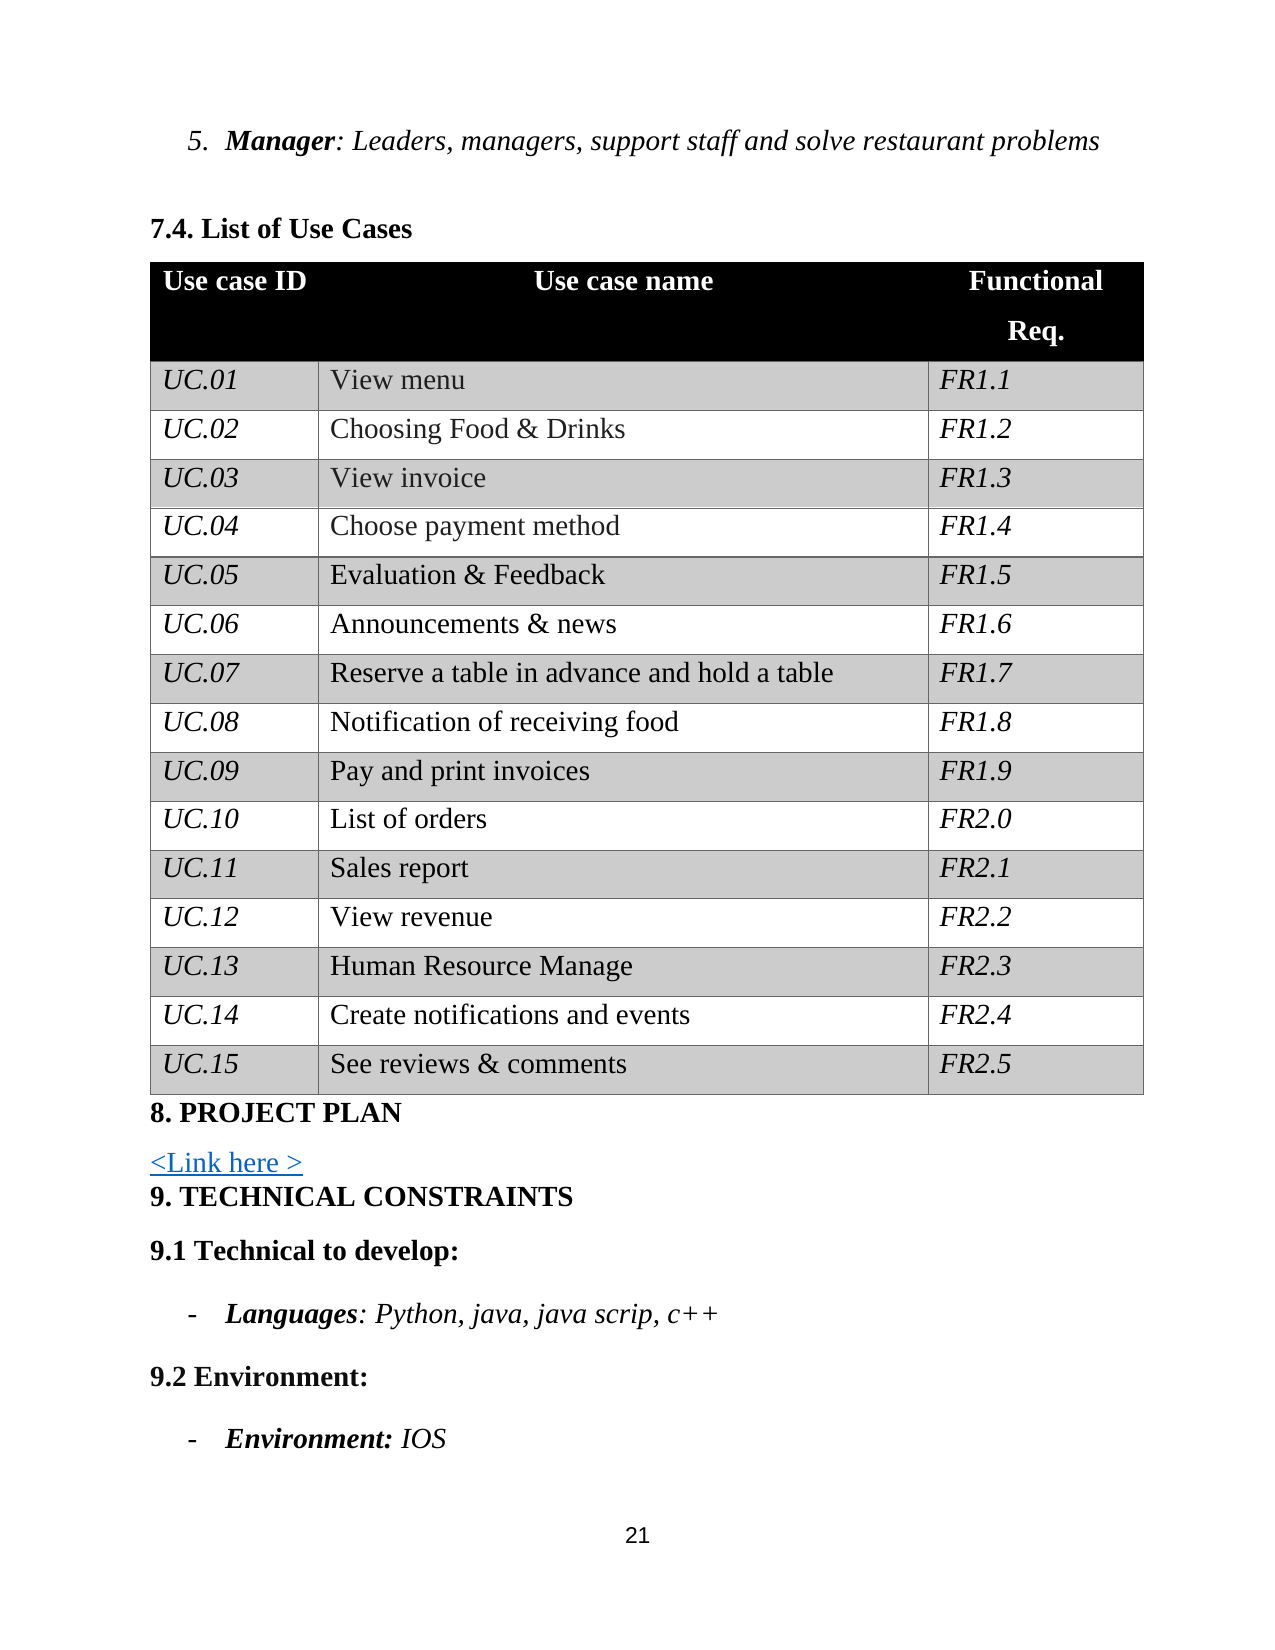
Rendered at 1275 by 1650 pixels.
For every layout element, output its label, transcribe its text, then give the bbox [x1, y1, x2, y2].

table_cell FR1.2 [929, 411, 1143, 459]
table_cell FR1.8 [929, 704, 1143, 752]
table_cell UC.09 [151, 753, 318, 801]
text <Link here > [150, 1145, 1125, 1179]
table_cell Pay and print invoices [319, 753, 928, 801]
table_cell Sales report [319, 851, 928, 898]
text 9. TECHNICAL CONSTRAINTS [150, 1179, 1125, 1212]
table_cell FR2.0 [929, 802, 1143, 849]
table_cell UC.08 [151, 704, 318, 752]
table_cell Evaluation & Feedback [319, 558, 928, 605]
table_cell Notification of receiving food [319, 704, 928, 752]
table_cell View invoice [319, 460, 928, 507]
table_cell Reserve a table in advance and hold a table [319, 655, 928, 703]
table_cell View menu [319, 362, 928, 410]
table_cell UC.05 [151, 558, 318, 605]
table_cell UC.10 [151, 802, 318, 849]
table_cell Announcements & news [319, 606, 928, 654]
table_cell FR2.4 [929, 997, 1143, 1045]
table_cell FR1.5 [929, 558, 1143, 605]
table_cell FR1.1 [929, 362, 1143, 410]
table_cell UC.07 [151, 655, 318, 703]
subtitle 9.2 Environment: [150, 1359, 1125, 1392]
table_cell Choosing Food & Drinks [319, 411, 928, 459]
table_cell UC.12 [151, 899, 318, 947]
subtitle 9.1 Technical to develop: [150, 1233, 1125, 1267]
table_cell FR2.5 [929, 1046, 1143, 1094]
list Manager: Leaders, managers, support staff and solve restaurant problems [187, 123, 1125, 156]
table_cell UC.01 [151, 362, 318, 410]
list Environment: IOS [187, 1422, 1125, 1455]
table_cell FR1.7 [929, 655, 1143, 703]
table_cell View revenue [319, 899, 928, 947]
table_cell See reviews & comments [319, 1046, 928, 1094]
table_cell FR1.9 [929, 753, 1143, 801]
table_cell UC.11 [151, 851, 318, 898]
table_cell List of orders [319, 802, 928, 849]
table_cell Choose payment method [319, 509, 928, 556]
table_cell FR2.1 [929, 851, 1143, 898]
table_cell FR1.3 [929, 460, 1143, 507]
table_cell UC.03 [151, 460, 318, 507]
table_cell FR2.3 [929, 948, 1143, 996]
table_cell UC.06 [151, 606, 318, 654]
table_header Use case name [319, 263, 928, 361]
table_cell UC.15 [151, 1046, 318, 1094]
table_header Functional Req. [929, 263, 1143, 361]
text 7.4. List of Use Cases [150, 211, 1125, 245]
table_header Use case ID [151, 263, 318, 361]
table_cell Human Resource Manage [319, 948, 928, 996]
table_cell UC.13 [151, 948, 318, 996]
table_cell UC.14 [151, 997, 318, 1045]
table_cell FR1.6 [929, 606, 1143, 654]
list Languages: Python, java, java scrip, c++ [187, 1296, 1125, 1329]
table_cell FR1.4 [929, 509, 1143, 556]
table_cell FR2.2 [929, 899, 1143, 947]
table_cell UC.02 [151, 411, 318, 459]
text 8. PROJECT PLAN [150, 1095, 1125, 1128]
table_cell Create notifications and events [319, 997, 928, 1045]
table_cell UC.04 [151, 509, 318, 556]
